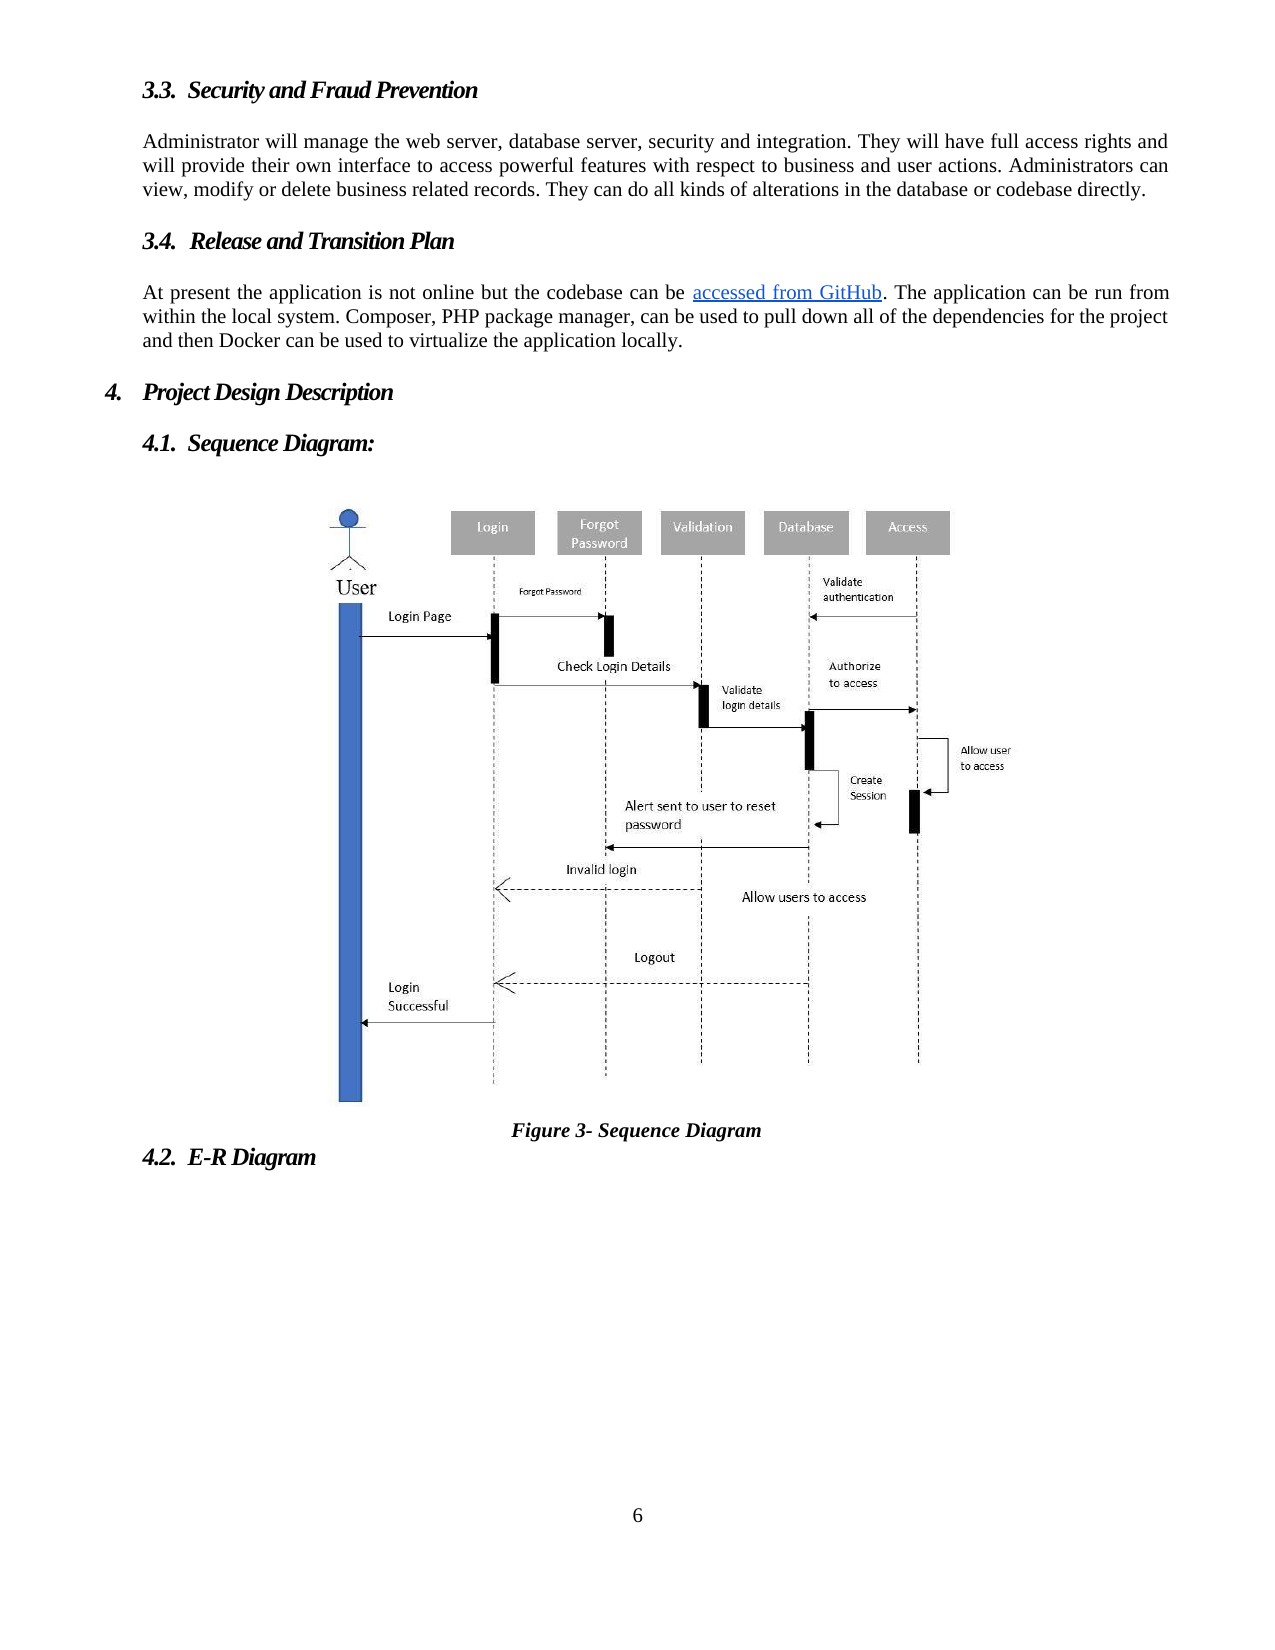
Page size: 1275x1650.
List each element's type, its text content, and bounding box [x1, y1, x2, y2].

text Administrator will manage the web server, database server, security and integration. They will have full access rights and will provide their own interface to access powerful features with respect to business and user actions. Administrators can view, modify or delete business related records. They can do all kinds of alterations in the database or codebase directly. [142, 129, 1170, 201]
text At present the application is not online but the codebase can be accessed from GitHub. The application can be run from within the local system. Composer, PHP package manager, can be used to pull down all of the dependencies for the project and then Docker can be used to virtualize the application locally. [142, 280, 1170, 352]
picture [300, 480, 1020, 1119]
subtitle Project Design Description [105, 377, 1170, 406]
subtitle E-R Diagram [142, 1142, 1170, 1171]
text Figure 3- Sequence Diagram [105, 1118, 1170, 1142]
subtitle Release and Transition Plan [142, 226, 1170, 255]
subtitle Security and Fraud Prevention [142, 75, 1170, 104]
subtitle Sequence Diagram: [142, 428, 1170, 457]
